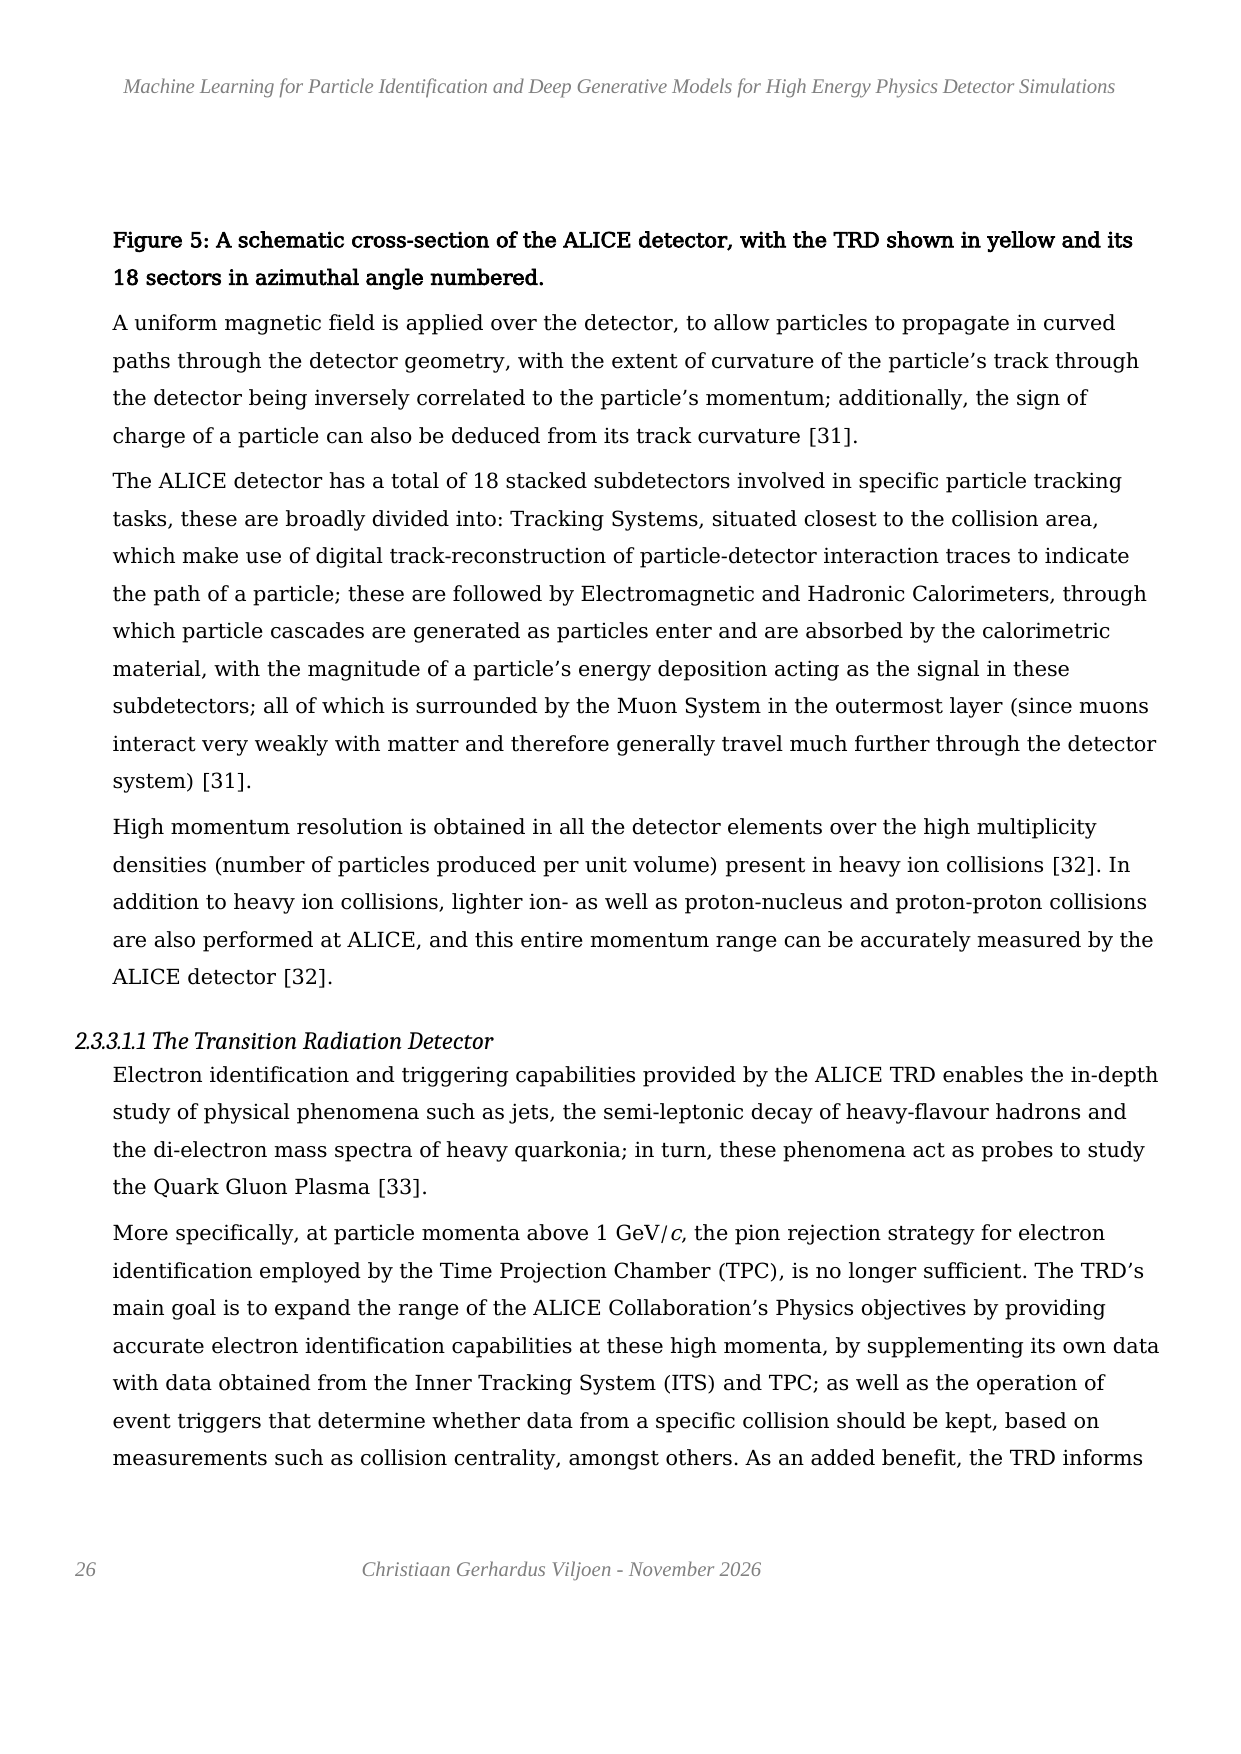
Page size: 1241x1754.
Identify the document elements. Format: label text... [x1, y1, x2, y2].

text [112, 1220, 1165, 1470]
text Electron identification and triggering capabilities provided by the ALICE TRD enables the in-depth study of physical phenomena such as jets, the semi-leptonic decay of heavy-flavour hadrons and the di-electron mass spectra of heavy quarkonia; in turn, these phenomena act as probes to study the Quark Gluon Plasma . [112, 1062, 1165, 1199]
subtitle The Transition Radiation Detector [75, 1027, 1165, 1055]
text The ALICE detector has a total of 18 stacked subdetectors involved in specific particle tracking tasks, these are broadly divided into: Tracking Systems, situated closest to the collision area, which make use of digital track-reconstruction of particle-detector interaction traces to indicate the path of a particle; these are followed by Electromagnetic and Hadronic Calorimeters, through which particle cascades are generated as particles enter and are absorbed by the calorimetric material, with the magnitude of a particle’s energy deposition acting as the signal in these subdetectors; all of which is surrounded by the Muon System in the outermost layer (since muons interact very weakly with matter and therefore generally travel much further through the detector system) . [112, 468, 1165, 793]
text Figure 5: A schematic cross-section of the ALICE detector, with the TRD shown in yellow and its 18 sectors in azimuthal angle numbered. [112, 227, 1165, 289]
text High momentum resolution is obtained in all the detector elements over the high multiplicity densities (number of particles produced per unit volume) present in heavy ion collisions . In addition to heavy ion collisions, lighter ion- as well as proton-nucleus and proton-proton collisions are also performed at ALICE, and this entire momentum range can be accurately measured by the ALICE detector . [112, 814, 1165, 989]
text A uniform magnetic field is applied over the detector, to allow particles to propagate in curved paths through the detector geometry, with the extent of curvature of the particle’s track through the detector being inversely correlated to the particle’s momentum; additionally, the sign of charge of a particle can also be deduced from its track curvature . [112, 310, 1165, 447]
